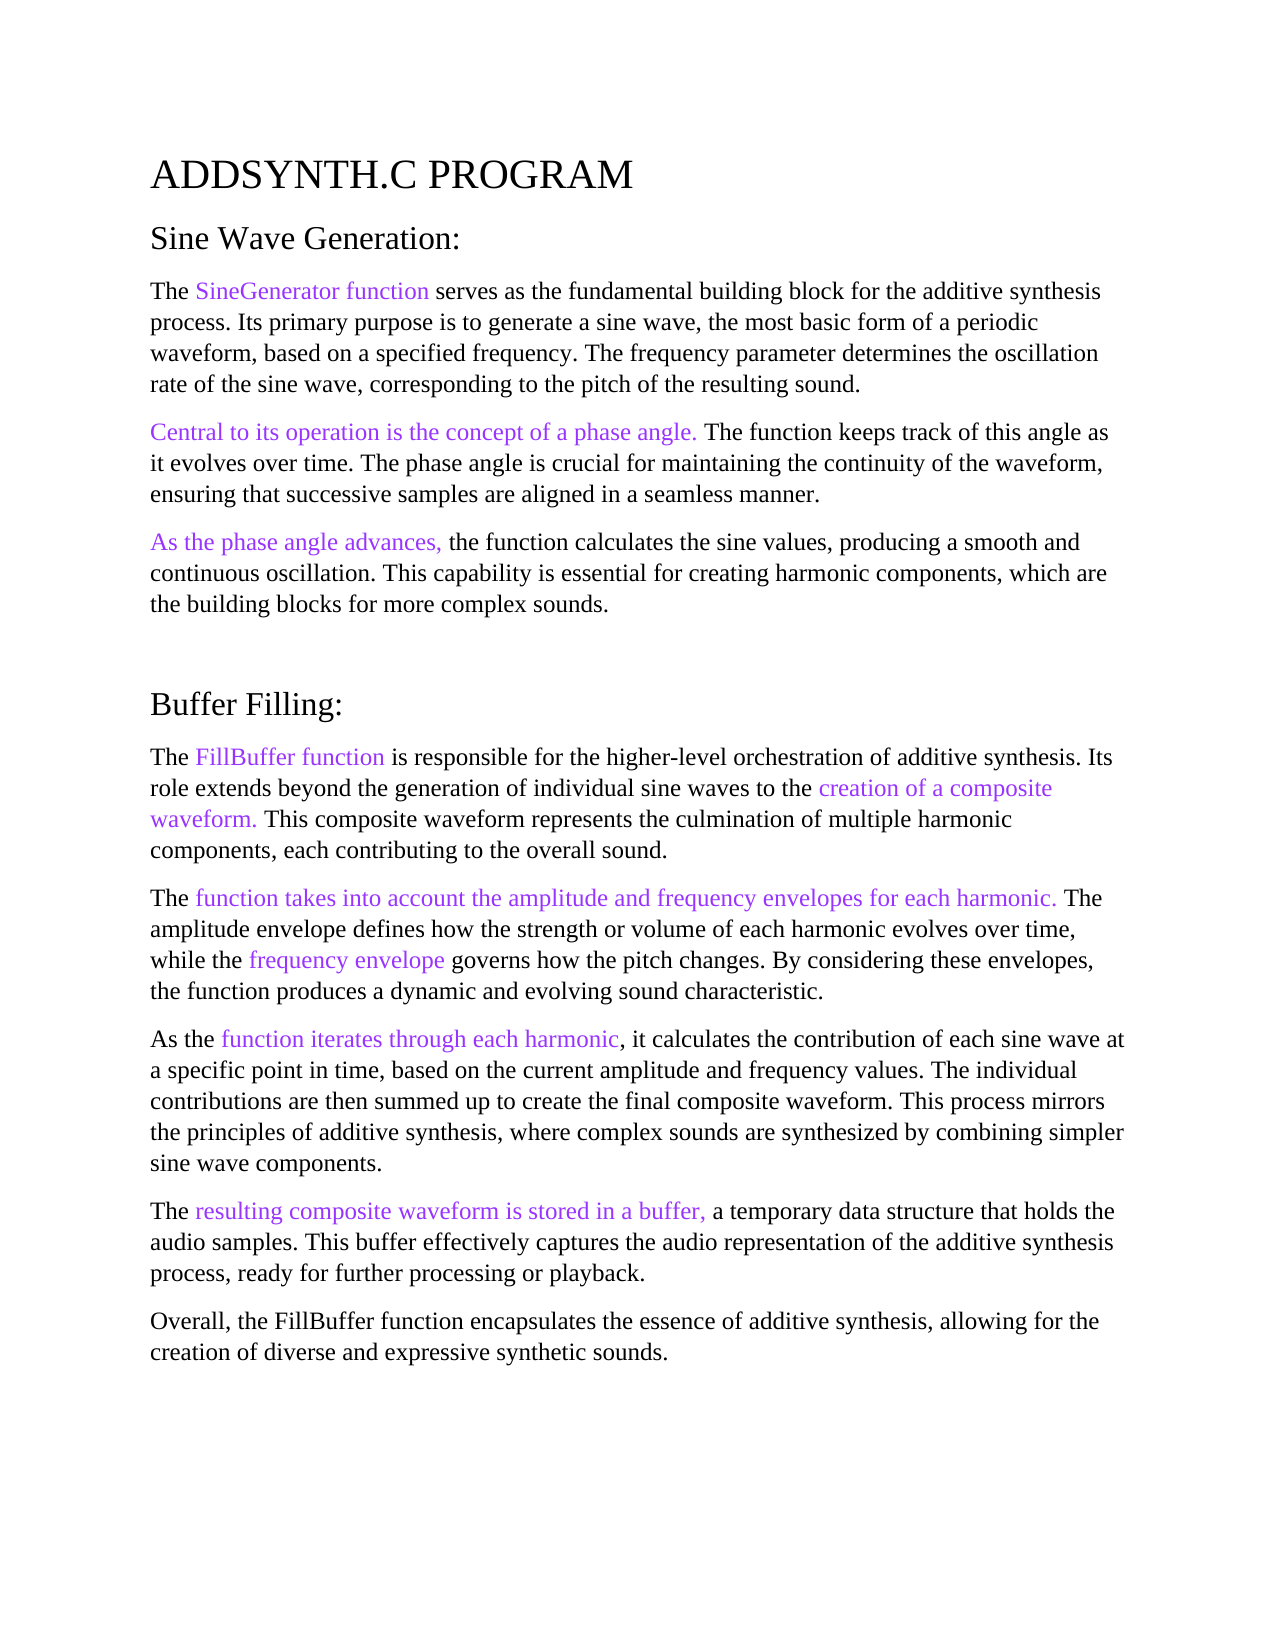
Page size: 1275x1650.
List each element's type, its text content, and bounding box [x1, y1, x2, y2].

text Central to its operation is the concept of a phase angle. The function keeps track of this angle as it evolves over time. The phase angle is crucial for maintaining the continuity of the waveform, ensuring that successive samples are aligned in a seamless manner. [150, 417, 1125, 508]
text The SineGenerator function serves as the fundamental building block for the additive synthesis process. Its primary purpose is to generate a sine wave, the most basic form of a periodic waveform, based on a specified frequency. The frequency parameter determines the oscillation rate of the sine wave, corresponding to the pitch of the resulting sound. [150, 276, 1125, 398]
text As the phase angle advances, the function calculates the sine values, producing a smooth and continuous oscillation. This capability is essential for creating harmonic components, which are the building blocks for more complex sounds. [150, 527, 1125, 618]
text ADDSYNTH.C PROGRAM [150, 150, 1125, 198]
text Sine Wave Generation: [150, 218, 1125, 257]
text The resulting composite waveform is stored in a buffer, a temporary data structure that holds the audio samples. This buffer effectively captures the audio representation of the additive synthesis process, ready for further processing or playback. [150, 1196, 1125, 1287]
text Buffer Filling: [150, 684, 1125, 723]
text The function takes into account the amplitude and frequency envelopes for each harmonic. The amplitude envelope defines how the strength or volume of each harmonic evolves over time, while the frequency envelope governs how the pitch changes. By considering these envelopes, the function produces a dynamic and evolving sound characteristic. [150, 883, 1125, 1005]
text Overall, the FillBuffer function encapsulates the essence of additive synthesis, allowing for the creation of diverse and expressive synthetic sounds. [150, 1306, 1125, 1366]
text As the function iterates through each harmonic, it calculates the contribution of each sine wave at a specific point in time, based on the current amplitude and frequency values. The individual contributions are then summed up to create the final composite waveform. This process mirrors the principles of additive synthesis, where complex sounds are synthesized by combining simpler sine wave components. [150, 1024, 1125, 1177]
text The FillBuffer function is responsible for the higher-level orchestration of additive synthesis. Its role extends beyond the generation of individual sine waves to the creation of a composite waveform. This composite waveform represents the culmination of multiple harmonic components, each contributing to the overall sound. [150, 742, 1125, 864]
